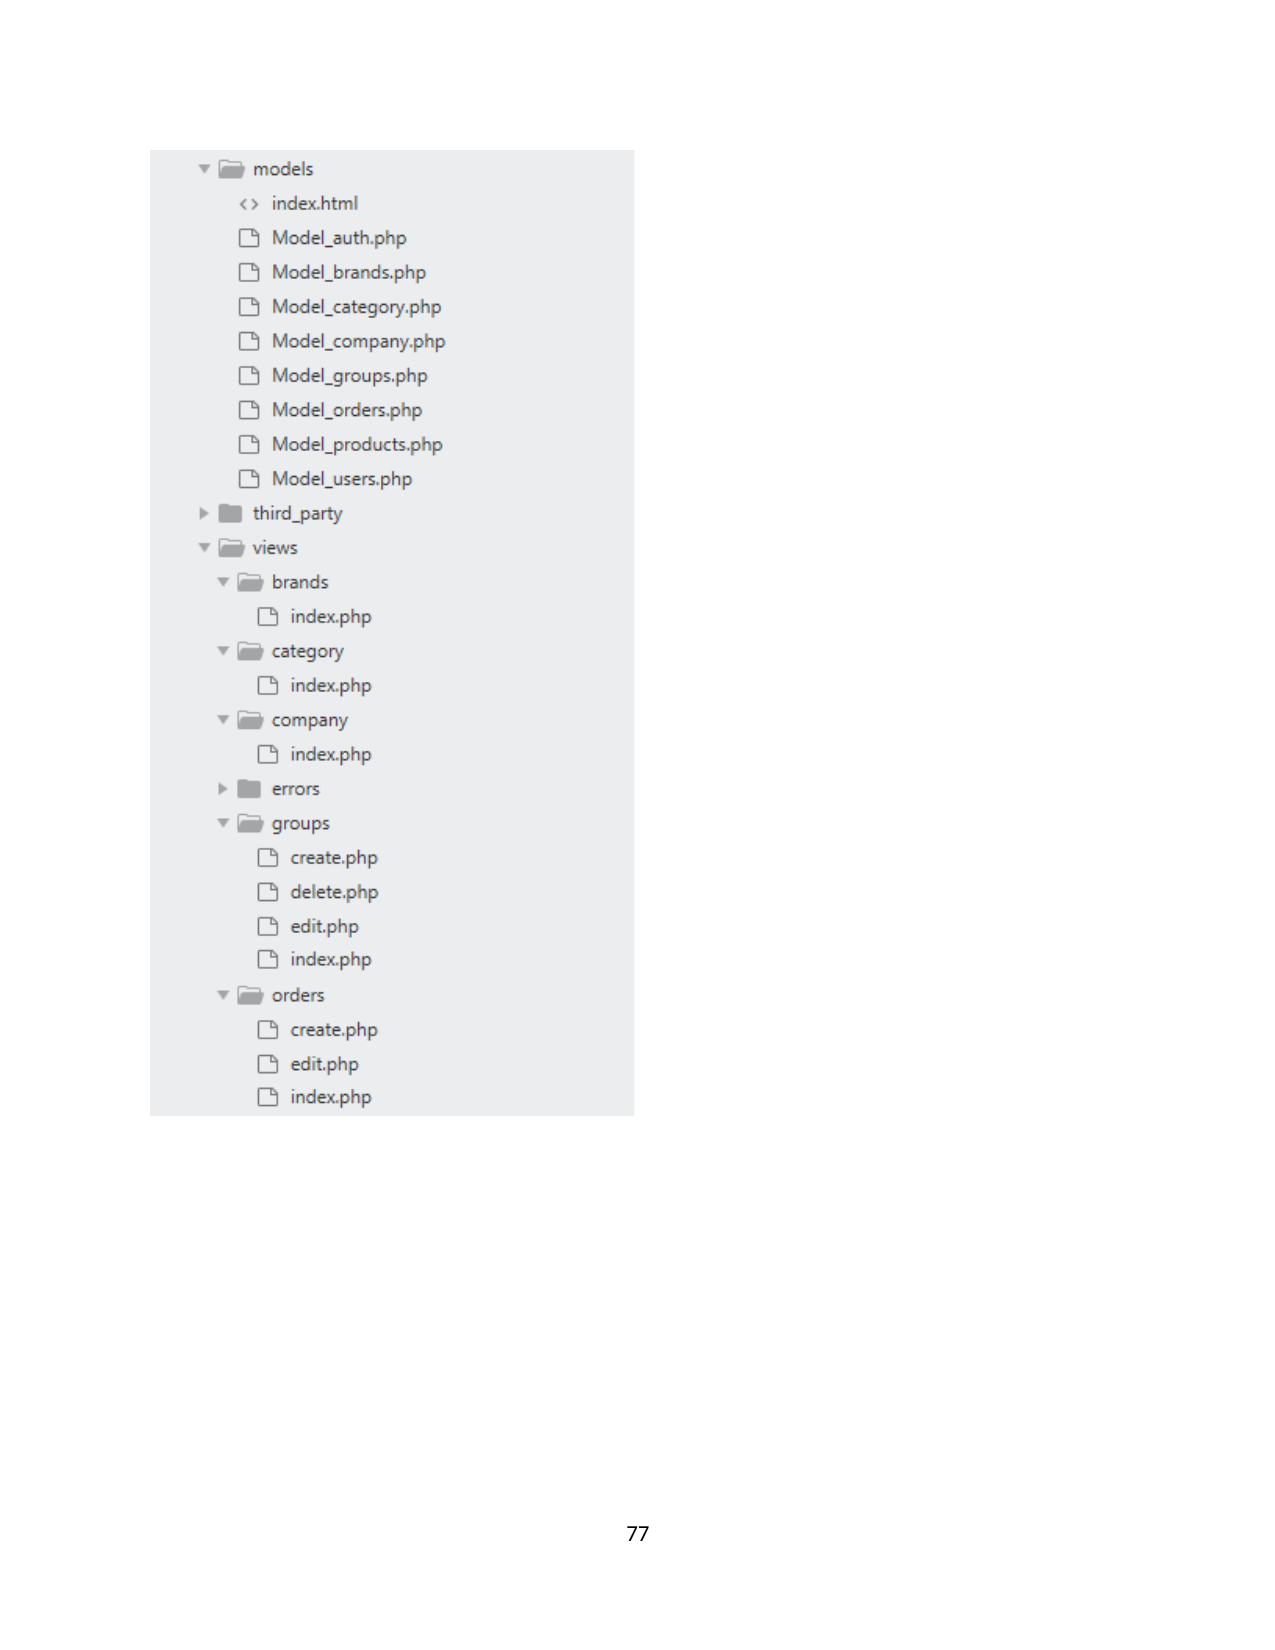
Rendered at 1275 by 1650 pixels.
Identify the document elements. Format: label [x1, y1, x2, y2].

picture [150, 150, 635, 1116]
